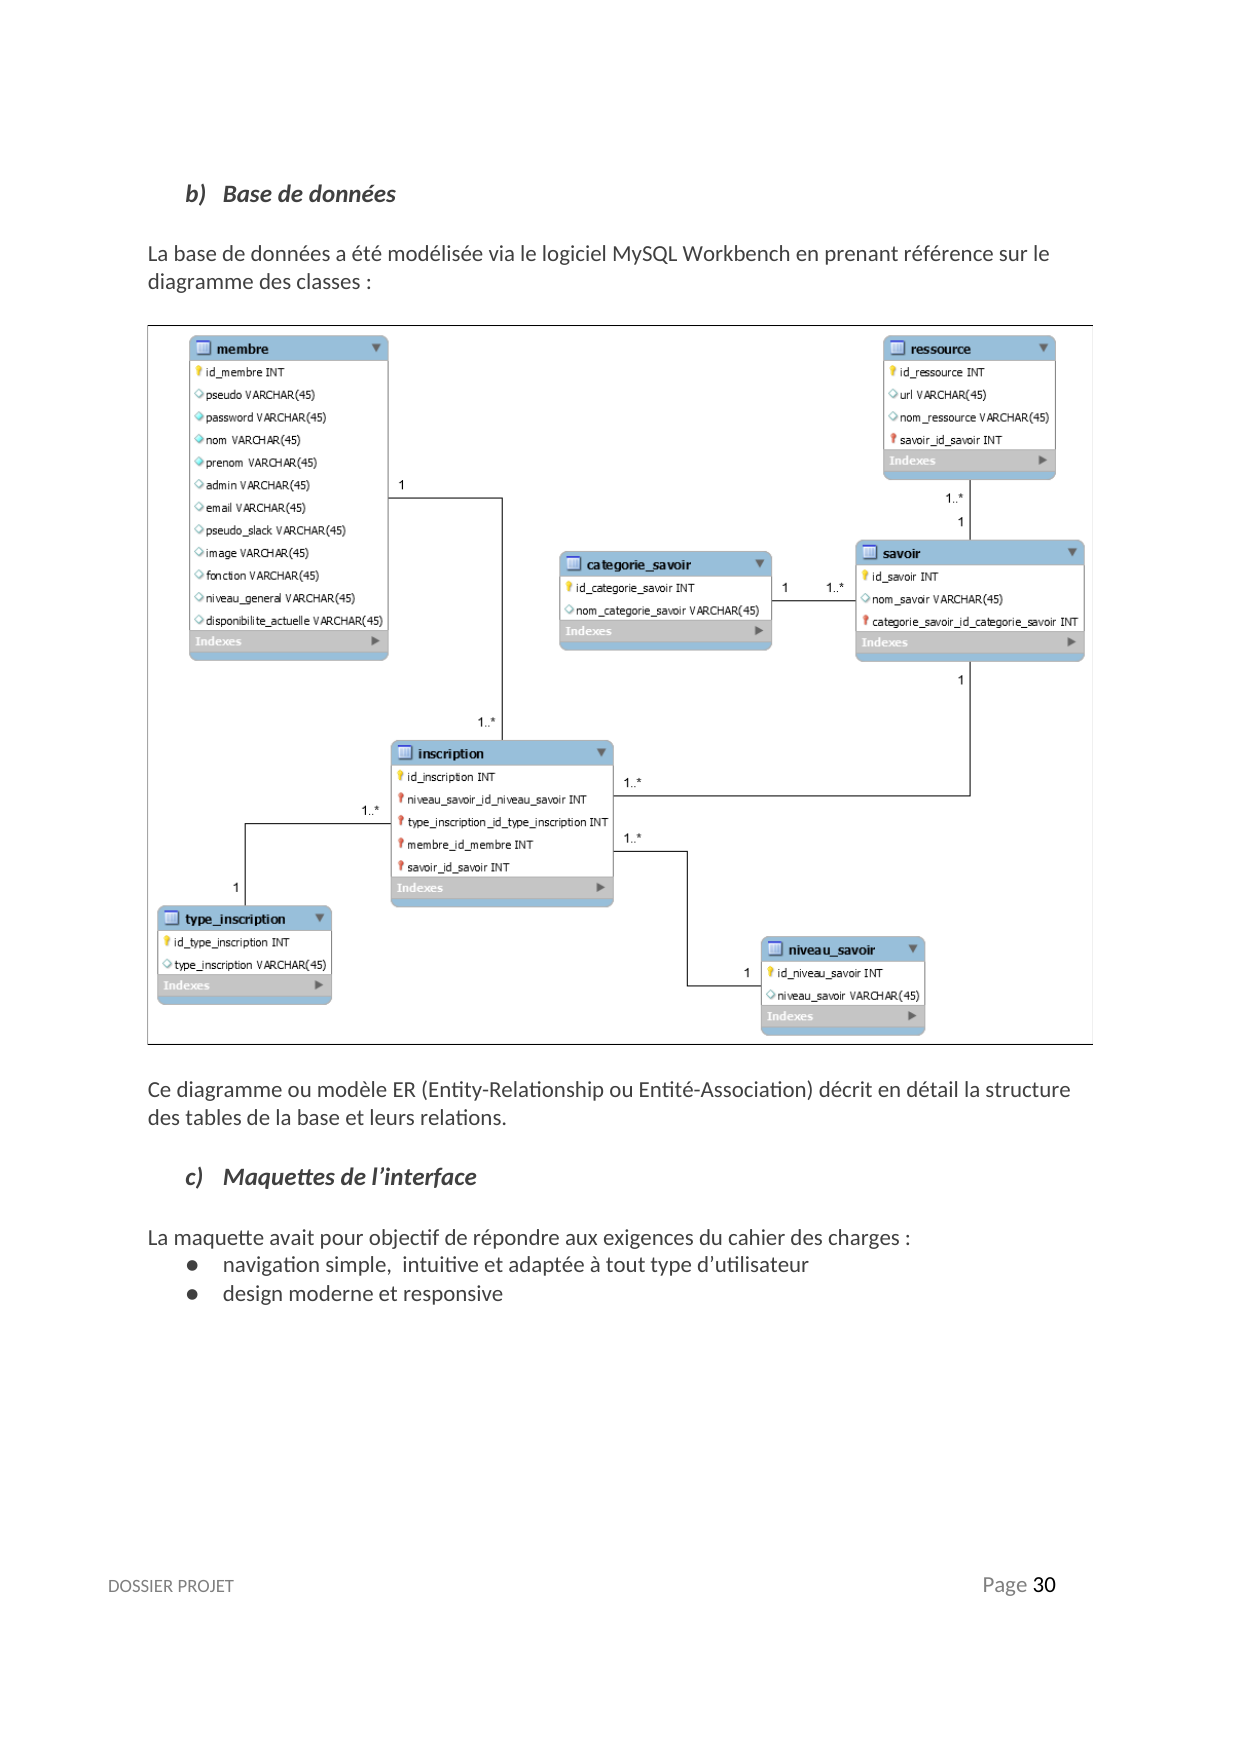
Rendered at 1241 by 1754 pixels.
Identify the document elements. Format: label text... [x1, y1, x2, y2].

list Base de données [185, 178, 1093, 209]
list design moderne et responsive [185, 1279, 1093, 1307]
picture [147, 325, 1093, 1045]
text Ce diagramme ou modèle ER (Entity-Relationship ou Entité-Association) décrit en détail la structure des tables de la base et leurs relations. [148, 1075, 1093, 1131]
list navigation simple, intuitive et adaptée à tout type d’utilisateur [185, 1251, 1093, 1279]
list Maquettes de l’interface [185, 1162, 1093, 1192]
text La base de données a été modélisée via le logiciel MySQL Workbench en prenant référence sur le diagramme des classes : [148, 239, 1093, 295]
text La maquette avait pour objectif de répondre aux exigences du cahier des charges : [148, 1223, 1093, 1251]
